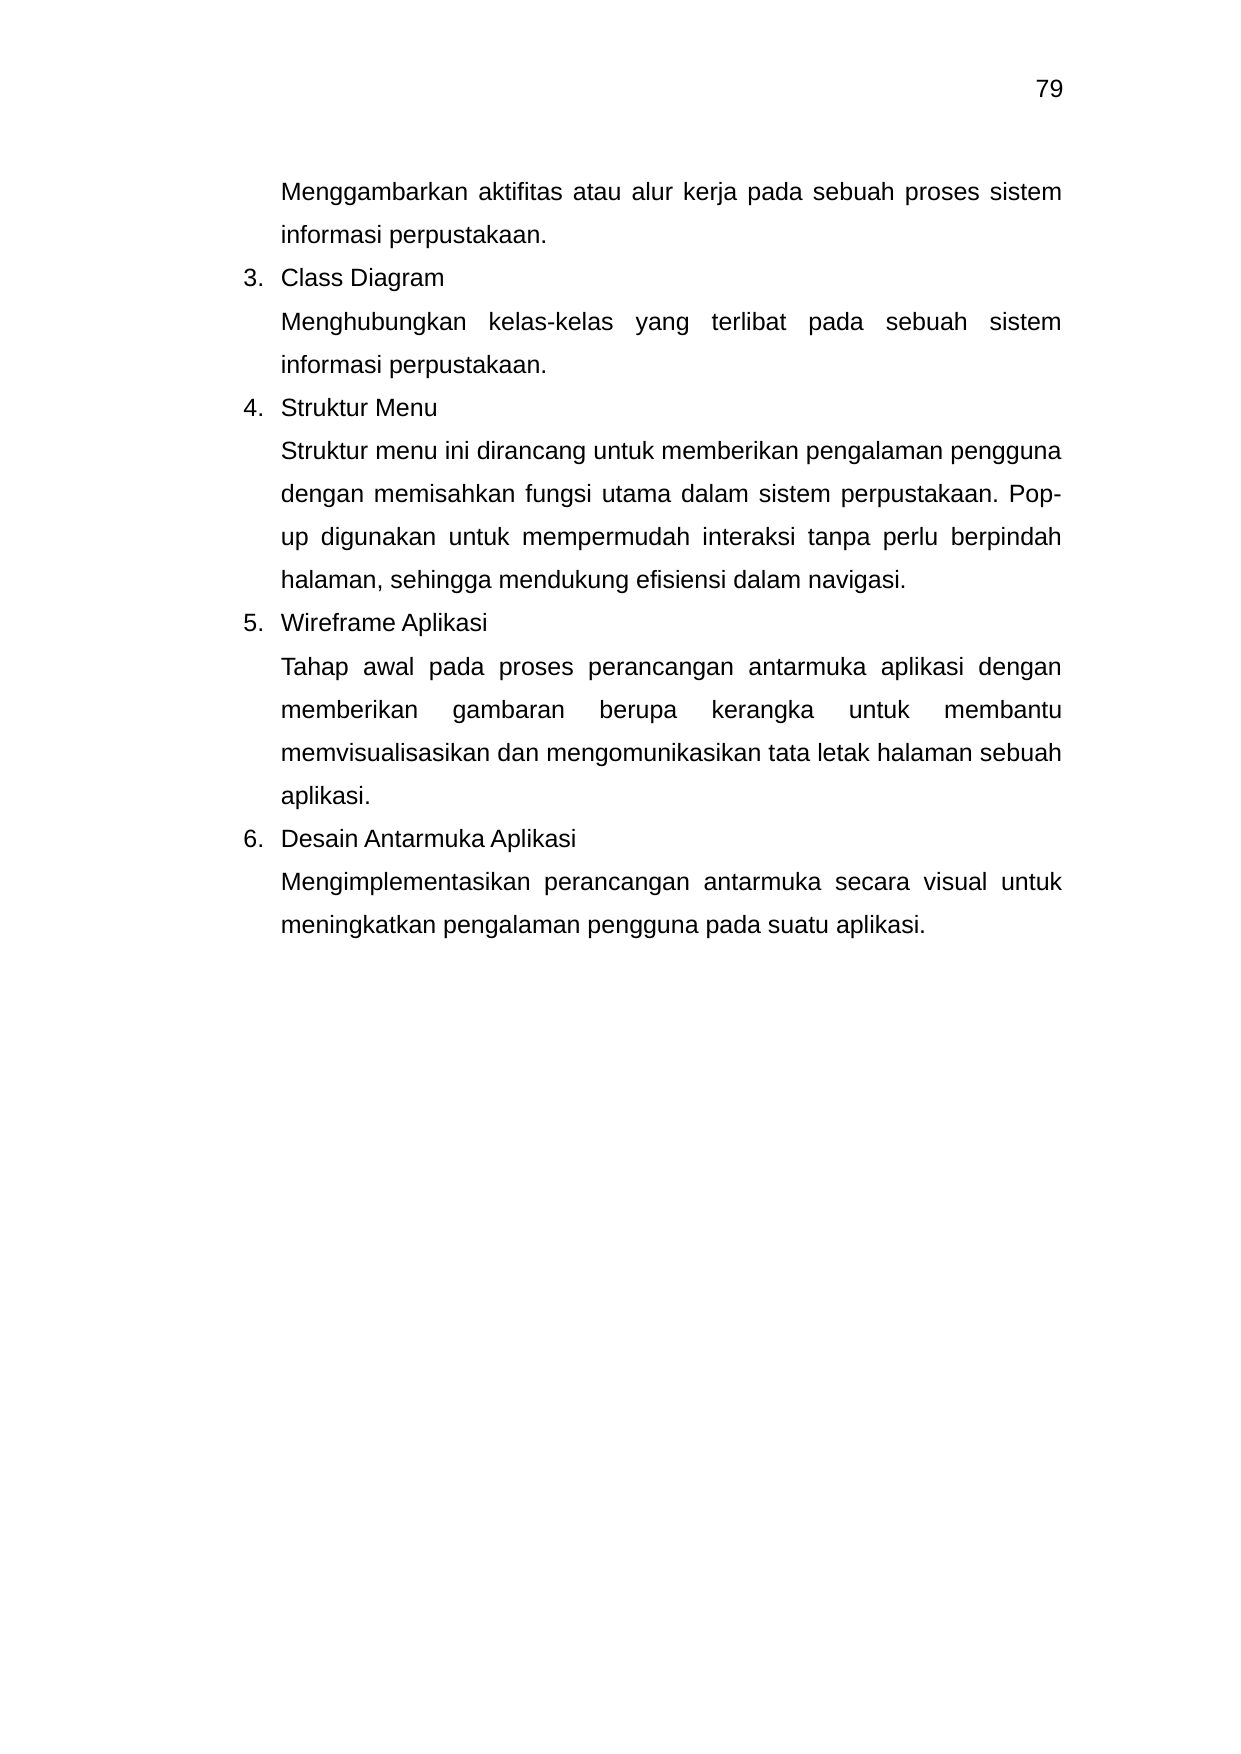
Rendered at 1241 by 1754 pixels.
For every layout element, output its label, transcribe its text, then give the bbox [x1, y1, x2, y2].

list Struktur Menu [243, 393, 1063, 422]
list Struktur menu ini dirancang untuk memberikan pengalaman pengguna dengan memisahkan fungsi utama dalam sistem perpustakaan. Pop-up digunakan untuk mempermudah interaksi tanpa perlu berpindah halaman, sehingga mendukung efisiensi dalam navigasi. [281, 436, 1063, 594]
list Mengimplementasikan perancangan antarmuka secara visual untuk meningkatkan pengalaman pengguna pada suatu aplikasi. [281, 867, 1063, 939]
list Menghubungkan kelas-kelas yang terlibat pada sebuah sistem informasi perpustakaan. [281, 307, 1063, 378]
list Class Diagram [243, 263, 1063, 292]
list Desain Antarmuka Aplikasi [243, 824, 1063, 853]
list Wireframe Aplikasi [243, 608, 1063, 637]
list Tahap awal pada proses perancangan antarmuka aplikasi dengan memberikan gambaran berupa kerangka untuk membantu memvisualisasikan dan mengomunikasikan tata letak halaman sebuah aplikasi. [281, 652, 1063, 810]
list Menggambarkan aktifitas atau alur kerja pada sebuah proses sistem informasi perpustakaan. [281, 177, 1063, 249]
